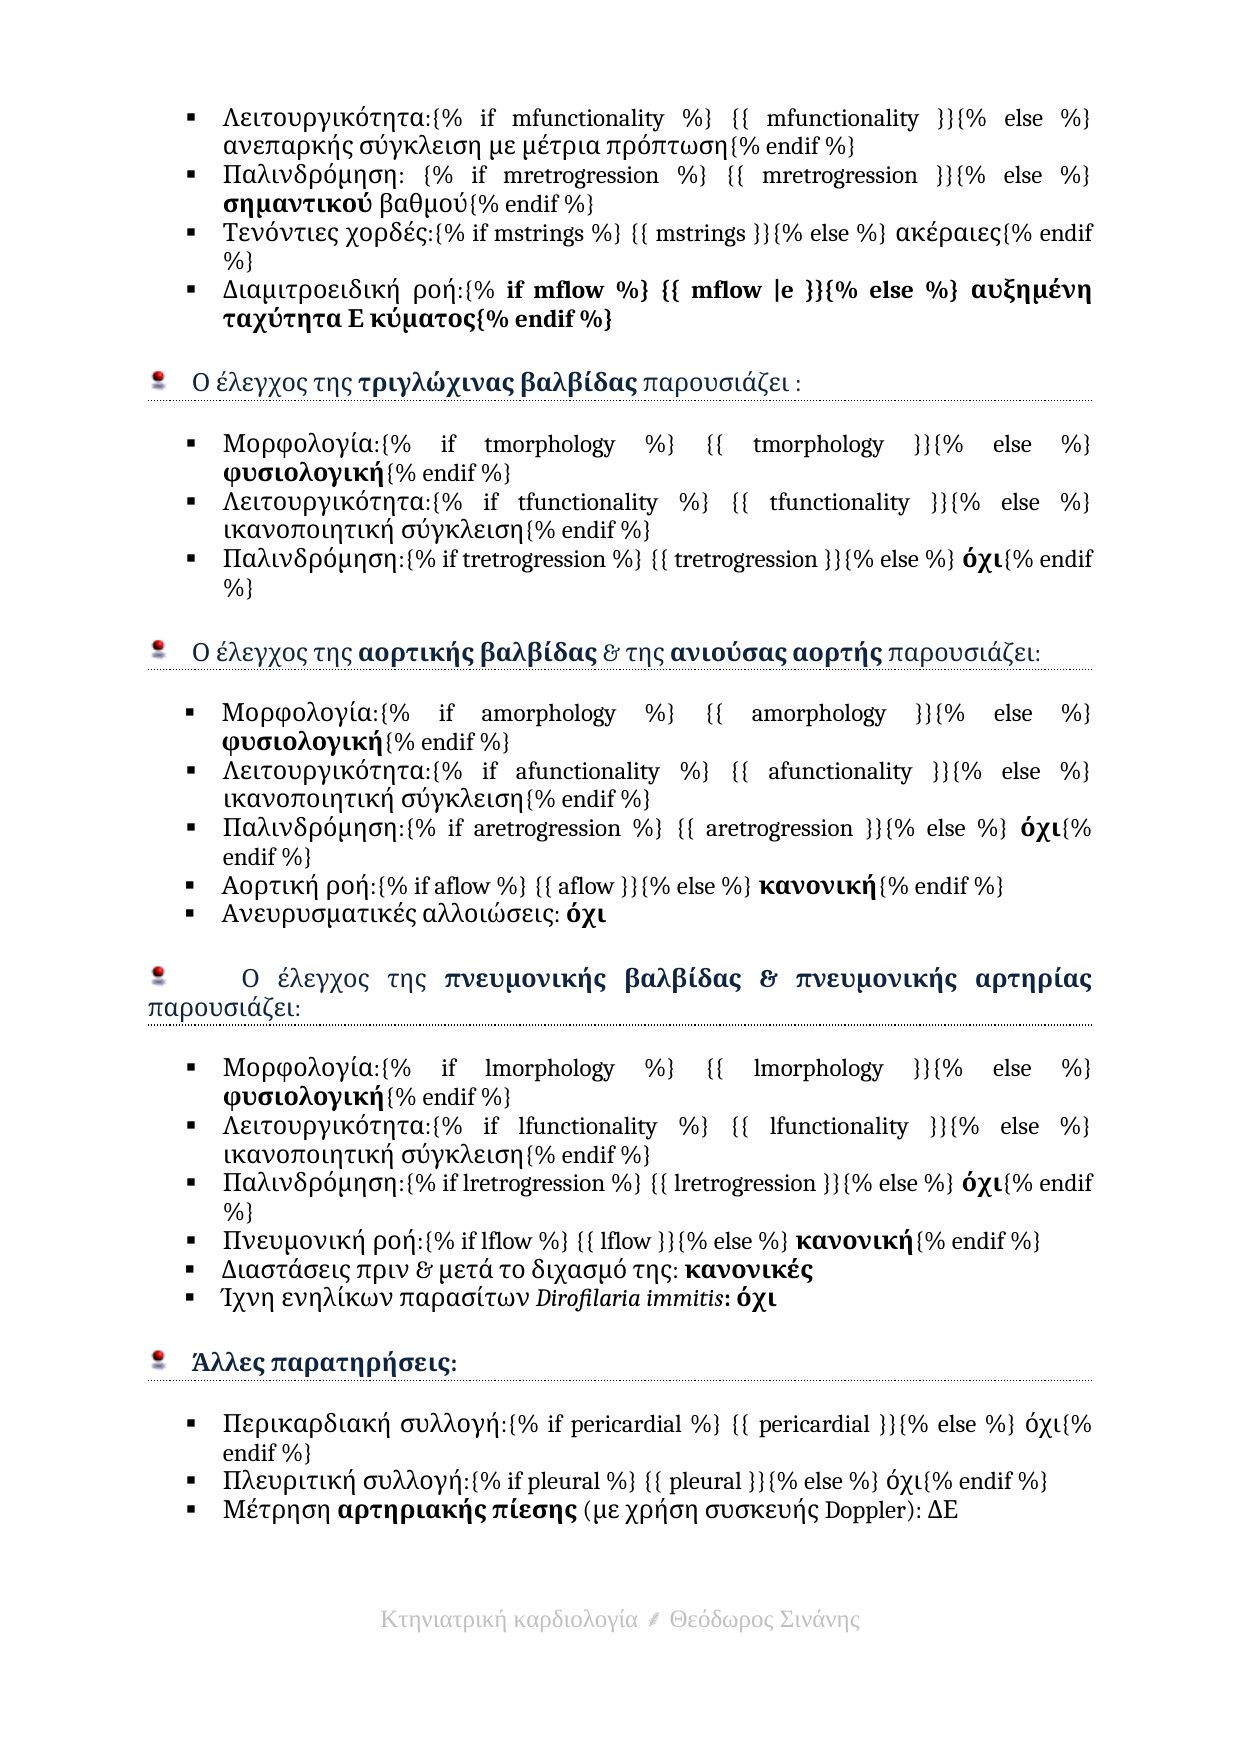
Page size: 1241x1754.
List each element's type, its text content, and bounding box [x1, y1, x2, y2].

list Πνευμονική ροή:{% if lflow %} {{ lflow }}{% else %} κανονική{% endif %} [185, 1227, 1092, 1256]
text Ο έλεγχος της αορτικής βαλβίδας & της ανιούσας αορτής παρουσιάζει: [148, 631, 1092, 670]
list Παλινδρόμηση:{% if tretrogression %} {{ tretrogression }}{% else %} όχι{% endif %} [185, 545, 1092, 602]
list Μορφολογία:{% if lmorphology %} {{ lmorphology }}{% else %} φυσιολογική{% endif %} [185, 1054, 1092, 1112]
picture [147, 1341, 170, 1372]
picture [147, 631, 170, 661]
list Λειτουργικότητα:{% if mfunctionality %} {{ mfunctionality }}{% else %} ανεπαρκής σύγκλειση με μέτρια πρόπτωση{% endif %} [185, 103, 1092, 161]
list Μορφολογία:{% if tmorphology %} {{ tmorphology }}{% else %} φυσιολογική{% endif %} [185, 430, 1092, 487]
list Διαμιτροειδική ροή:{% if mflow %} {{ mflow |e }}{% else %} αυξημένη ταχύτητα Ε κύματος{% endif %} [185, 276, 1092, 333]
list Λειτουργικότητα:{% if tfunctionality %} {{ tfunctionality }}{% else %} ικανοποιητική σύγκλειση{% endif %} [185, 487, 1092, 545]
picture [147, 362, 170, 392]
list Λειτουργικότητα:{% if afunctionality %} {{ afunctionality }}{% else %} ικανοποιητική σύγκλειση{% endif %} [185, 757, 1092, 814]
list Περικαρδιακή συλλογή:{% if pericardial %} {{ pericardial }}{% else %} όχι{% endif %} [185, 1410, 1092, 1467]
list Παλινδρόμηση: {% if mretrogression %} {{ mretrogression }}{% else %} σημαντικού βαθμού{% endif %} [185, 161, 1092, 218]
text Ο έλεγχος της τριγλώχινας βαλβίδας παρουσιάζει : [148, 362, 1092, 401]
list Αορτική ροή:{% if aflow %} {{ aflow }}{% else %} κανονική{% endif %} [184, 872, 1092, 900]
picture [147, 957, 170, 988]
list Ίχνη ενηλίκων παρασίτων Dirofilaria immitis: όχι [184, 1284, 1092, 1313]
list Ανευρυσματικές αλλοιώσεις: όχι [184, 900, 1092, 929]
text Άλλες παρατηρήσεις: [148, 1342, 1092, 1381]
list Παλινδρόμηση:{% if lretrogression %} {{ lretrogression }}{% else %} όχι{% endif %} [185, 1169, 1092, 1227]
list Μέτρηση αρτηριακής πίεσης (με χρήση συσκευής Doppler): ΔΕ [185, 1496, 1092, 1525]
list Παλινδρόμηση:{% if aretrogression %} {{ aretrogression }}{% else %} όχι{% endif %} [185, 814, 1092, 872]
text Ο έλεγχος της πνευμονικής βαλβίδας & πνευμονικής αρτηρίας παρουσιάζει: [148, 958, 1092, 1026]
list Τενόντιες χορδές:{% if mstrings %} {{ mstrings }}{% else %} ακέραιες{% endif %} [185, 218, 1092, 276]
list Μορφολογία:{% if amorphology %} {{ amorphology }}{% else %} φυσιολογική{% endif %} [184, 699, 1092, 757]
list Διαστάσεις πριν & μετά το διχασμό της: κανονικές [184, 1256, 1092, 1284]
list Λειτουργικότητα:{% if lfunctionality %} {{ lfunctionality }}{% else %} ικανοποιητική σύγκλειση{% endif %} [185, 1112, 1092, 1169]
list Πλευριτική συλλογή:{% if pleural %} {{ pleural }}{% else %} όχι{% endif %} [185, 1467, 1092, 1496]
